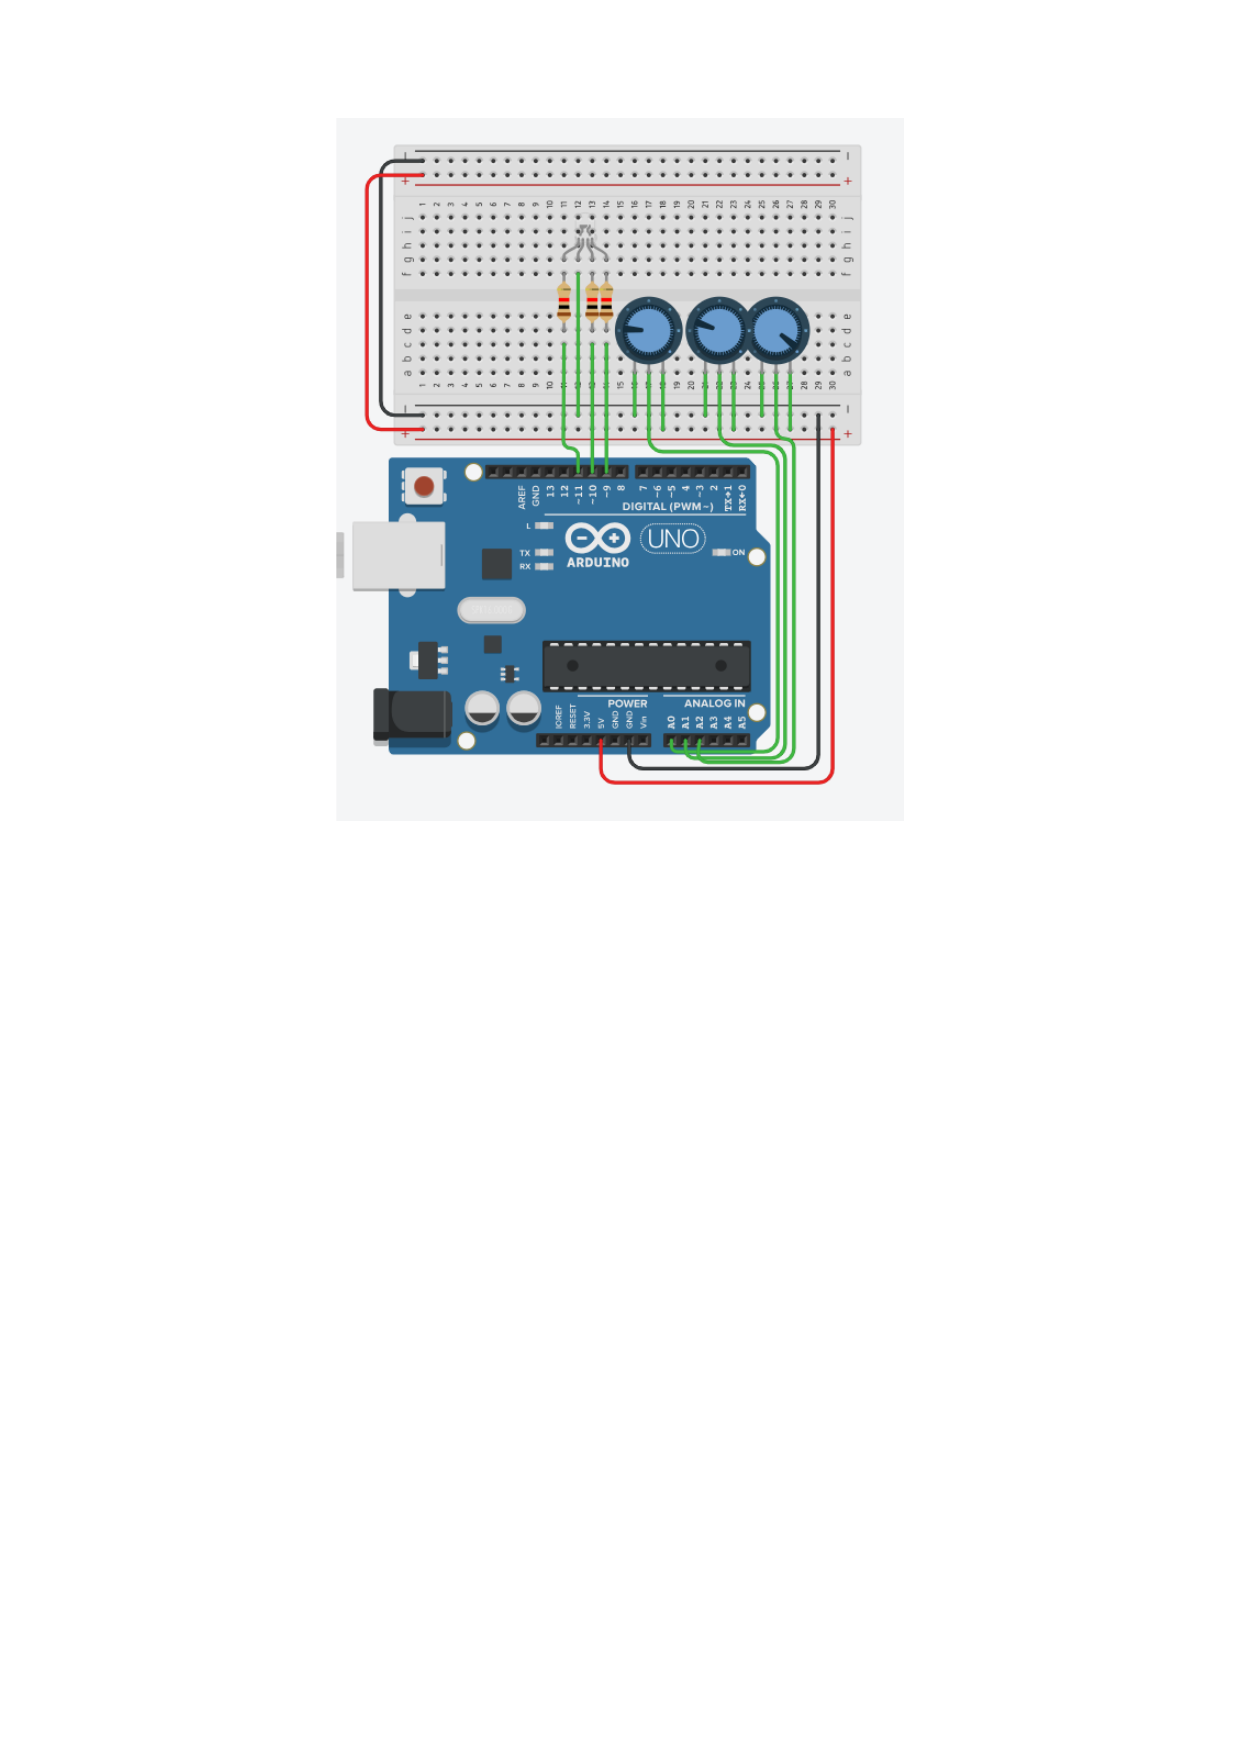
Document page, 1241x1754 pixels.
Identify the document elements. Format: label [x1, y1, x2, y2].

picture [336, 118, 904, 821]
